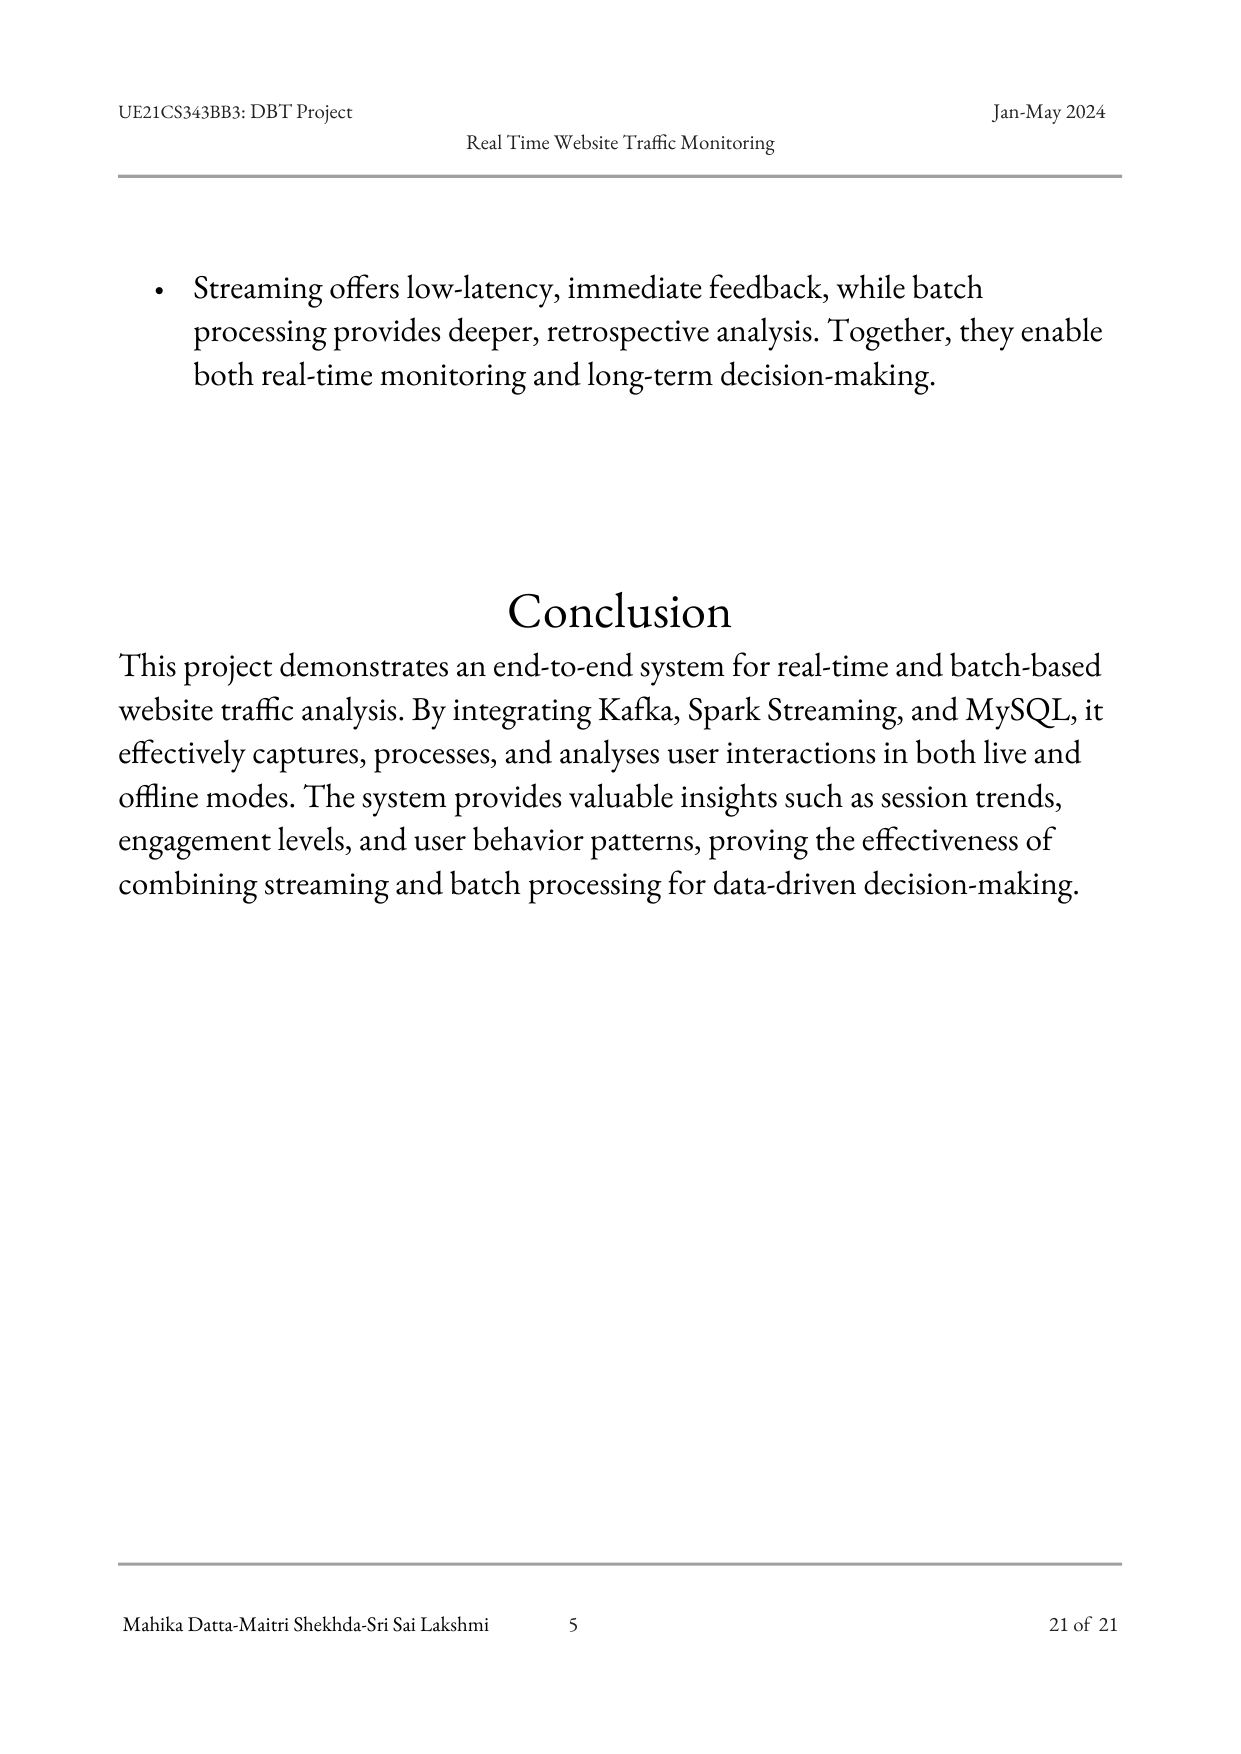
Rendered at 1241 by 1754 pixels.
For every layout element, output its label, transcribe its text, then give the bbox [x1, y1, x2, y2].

list Streaming offers low-latency, immediate feedback, while batch processing provides deeper, retrospective analysis. Together, they enable both real-time monitoring and long-term decision-making. [156, 264, 1122, 395]
text This project demonstrates an end-to-end system for real-time and batch-based website traffic analysis. By integrating Kafka, Spark Streaming, and MySQL, it effectively captures, processes, and analyses user interactions in both live and offline modes. The system provides valuable insights such as session trends, engagement levels, and user behavior patterns, proving the effectiveness of combining streaming and batch processing for data-driven decision-making. [118, 643, 1122, 904]
text Conclusion [118, 578, 1122, 643]
